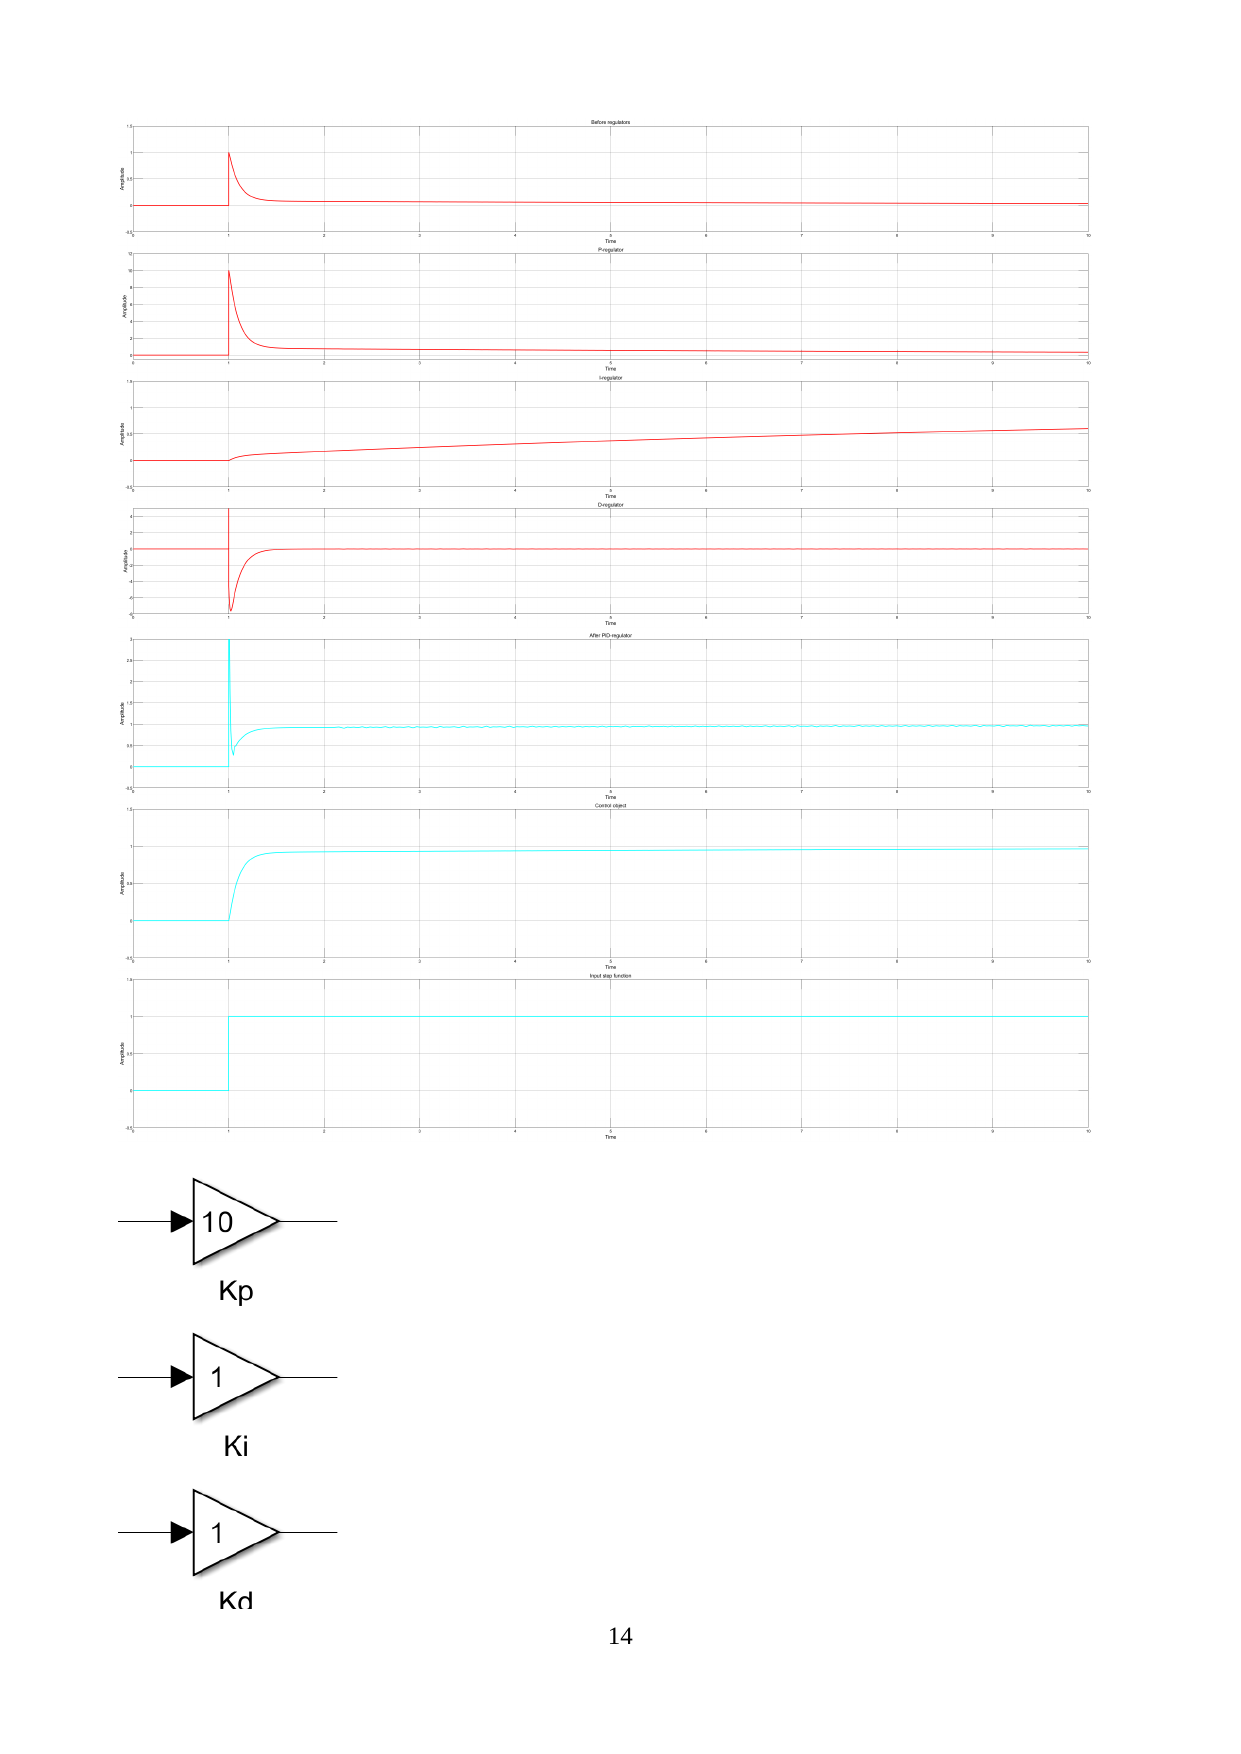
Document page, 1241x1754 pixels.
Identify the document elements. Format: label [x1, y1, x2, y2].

picture [118, 632, 1093, 1142]
picture [118, 1151, 338, 1609]
picture [118, 118, 1093, 628]
